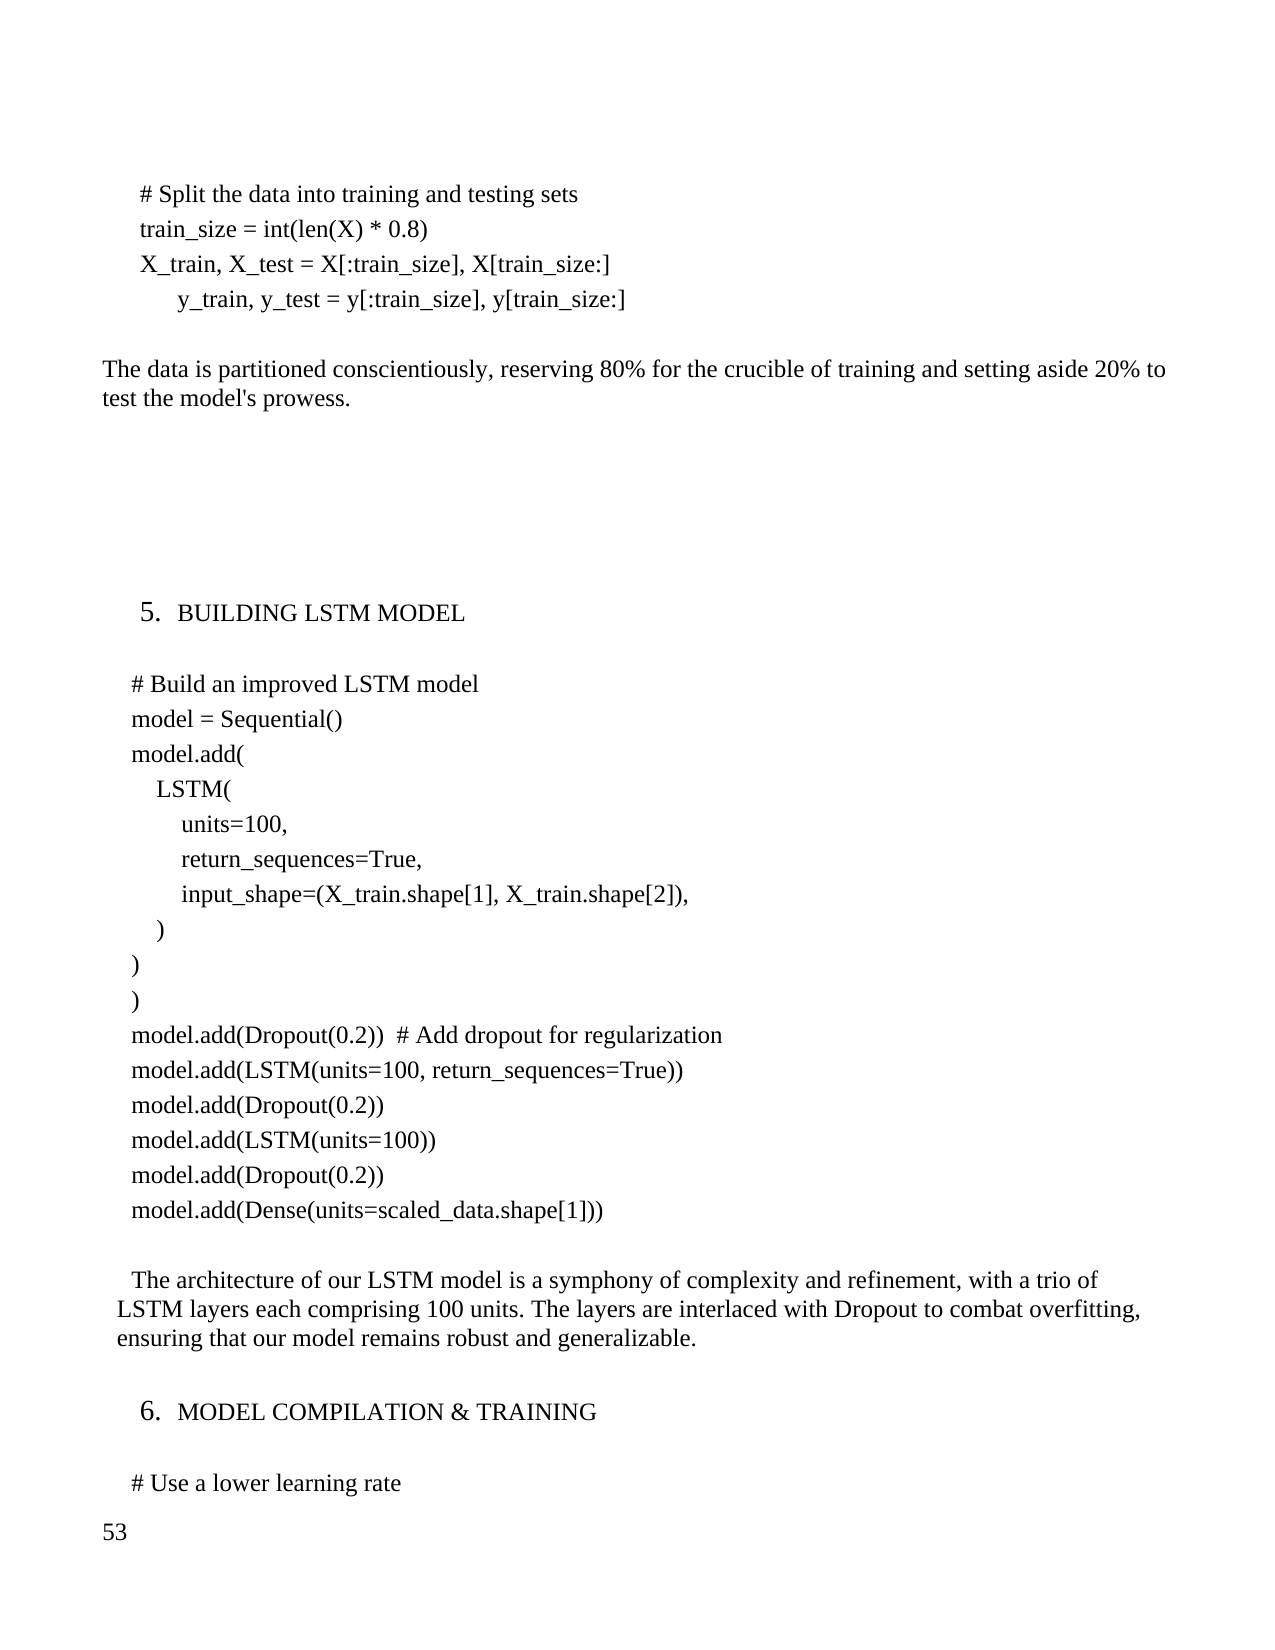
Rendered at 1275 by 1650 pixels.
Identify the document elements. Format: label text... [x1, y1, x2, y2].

text input_shape=(X_train.shape[1], X_train.shape[2]), [117, 879, 1171, 908]
list train_size = int(len(X) * 0.8) [139, 214, 1171, 243]
list MODEL COMPILATION & TRAINING [139, 1393, 1171, 1427]
text ) [117, 914, 1171, 943]
text model = Sequential() [117, 704, 1171, 733]
text The data is partitioned conscientiously, reserving 80% for the crucible of training and setting aside 20% to test the model's prowess. [102, 354, 1171, 412]
text model.add(Dropout(0.2)) # Add dropout for regularization [117, 1020, 1171, 1048]
text return_sequences=True, [117, 844, 1171, 873]
list y_train, y_test = y[:train_size], y[train_size:] [177, 284, 1171, 313]
text LSTM( [117, 774, 1171, 803]
list # Split the data into training and testing sets [139, 179, 1171, 208]
text model.add(Dense(units=scaled_data.shape[1])) [117, 1195, 1171, 1224]
text model.add(Dropout(0.2)) [117, 1160, 1171, 1189]
text ) [117, 949, 1171, 978]
text The architecture of our LSTM model is a symphony of complexity and refinement, with a trio of LSTM layers each comprising 100 units. The layers are interlaced with Dropout to combat overfitting, ensuring that our model remains robust and generalizable. [117, 1266, 1171, 1352]
text # Build an improved LSTM model [117, 669, 1171, 697]
text units=100, [117, 809, 1171, 838]
text # Use a lower learning rate [117, 1468, 1171, 1497]
list BUILDING LSTM MODEL [139, 594, 1171, 627]
text ) [117, 985, 1171, 1013]
text model.add(LSTM(units=100, return_sequences=True)) [117, 1055, 1171, 1084]
text model.add(LSTM(units=100)) [117, 1125, 1171, 1154]
list X_train, X_test = X[:train_size], X[train_size:] [139, 249, 1171, 278]
text model.add( [117, 739, 1171, 768]
text model.add(Dropout(0.2)) [117, 1090, 1171, 1119]
